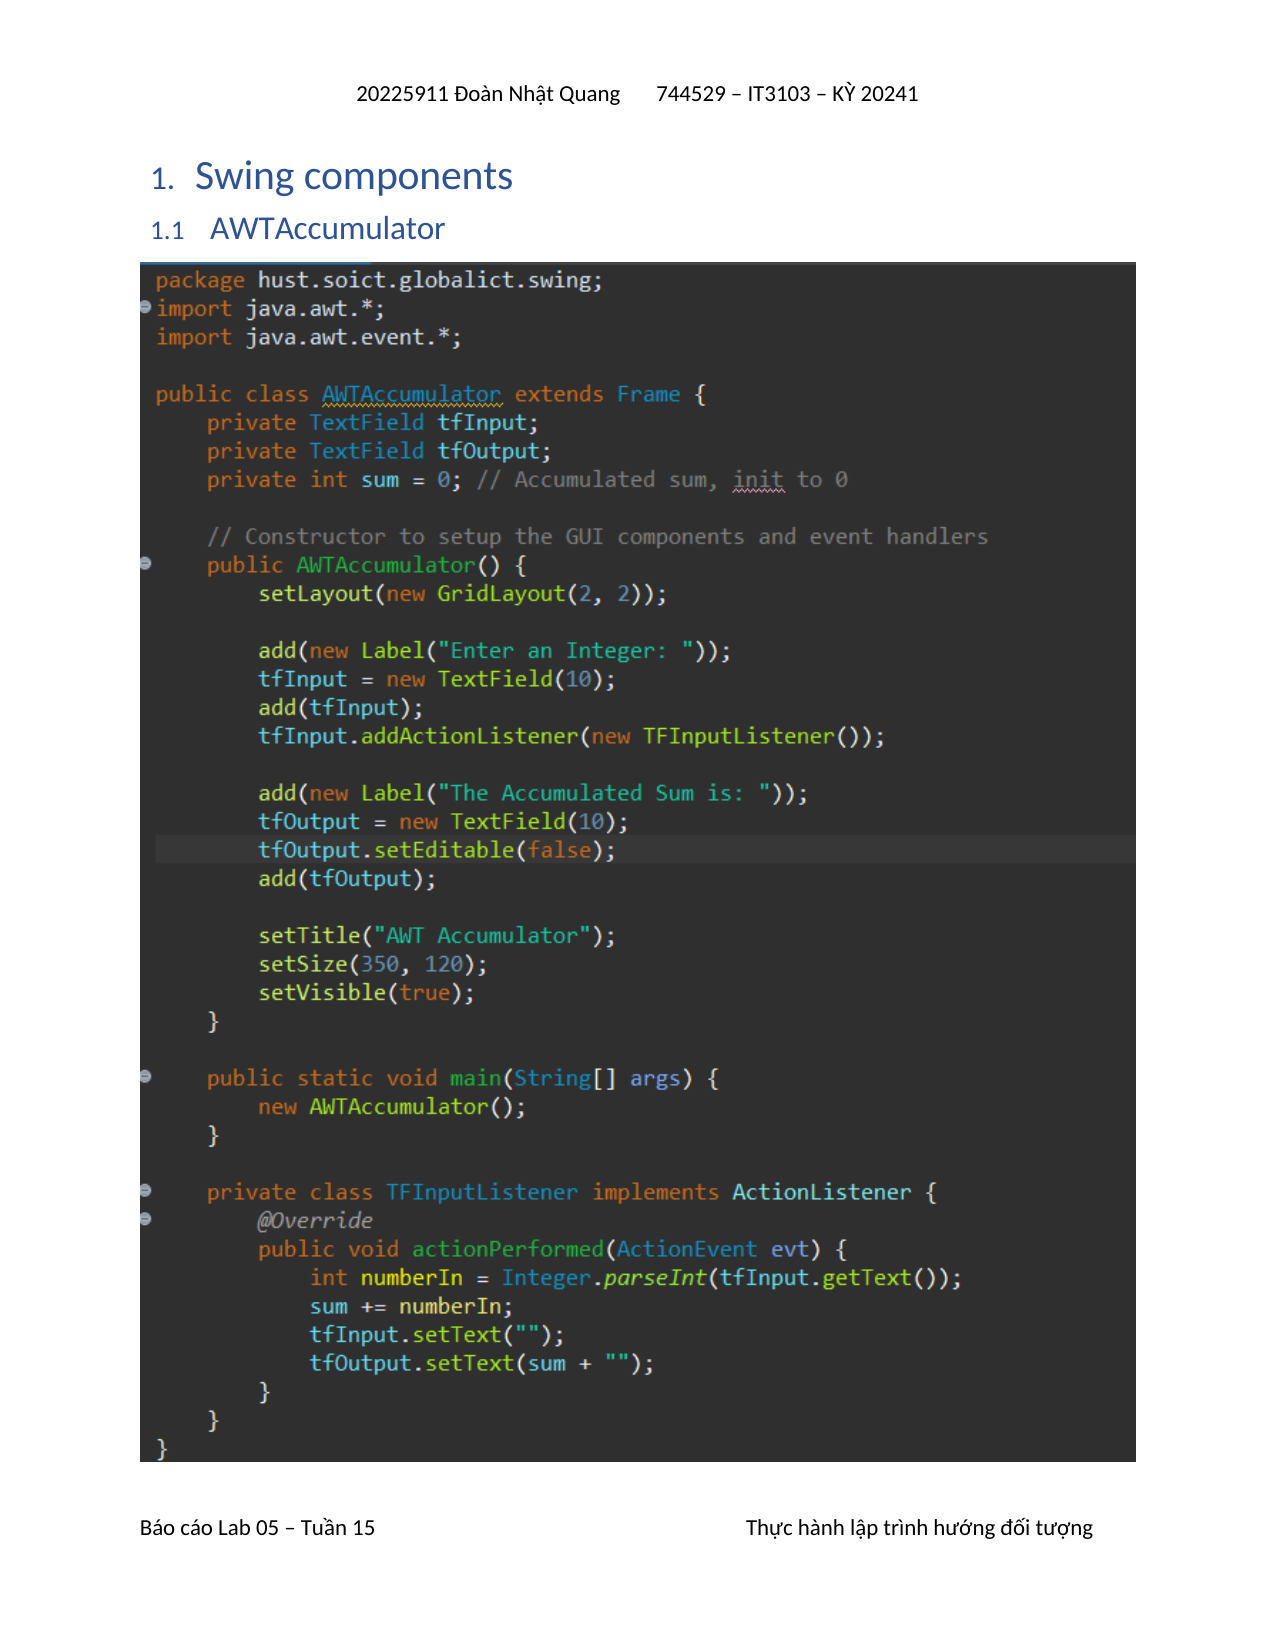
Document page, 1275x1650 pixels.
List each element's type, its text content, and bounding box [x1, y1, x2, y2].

subtitle AWTAccumulator [150, 207, 1135, 248]
picture [140, 262, 1136, 1462]
subtitle Swing components [150, 149, 1135, 199]
